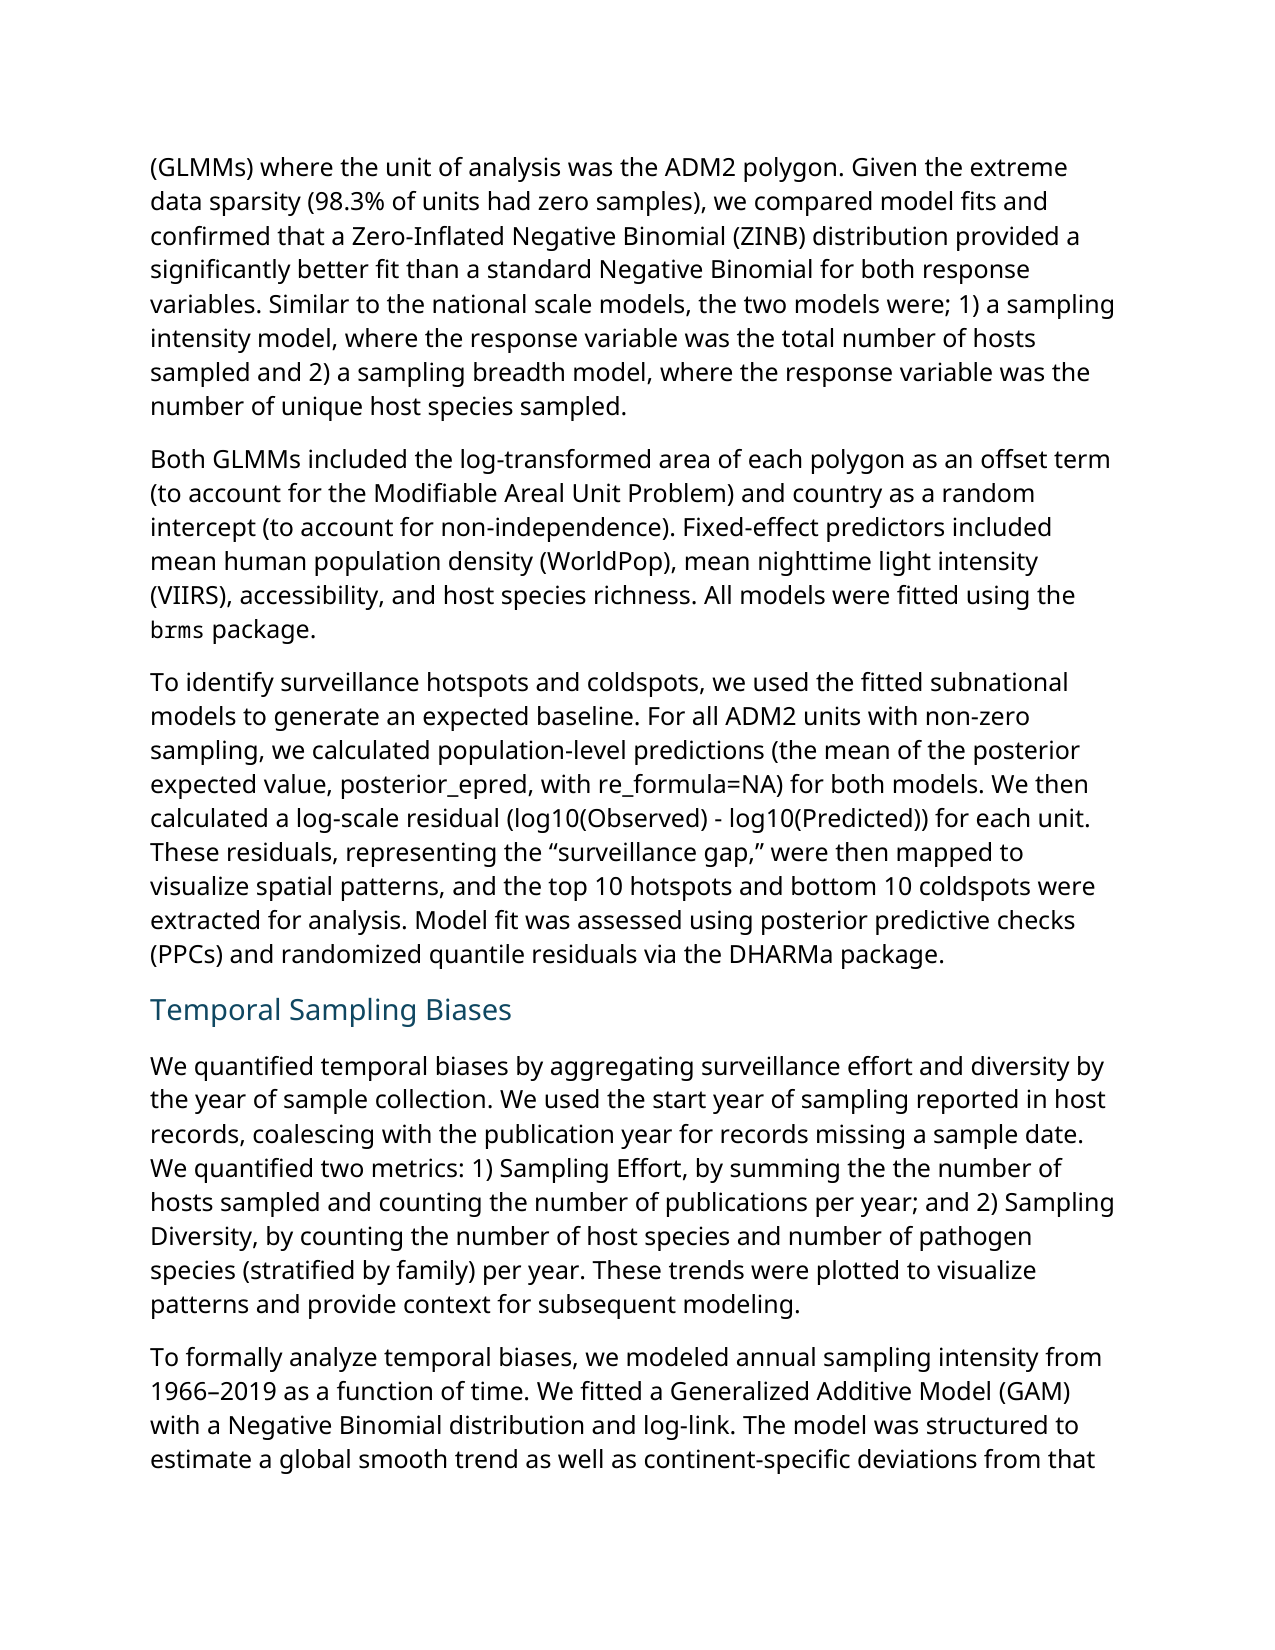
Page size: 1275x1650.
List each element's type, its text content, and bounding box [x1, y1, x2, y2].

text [150, 150, 1125, 422]
text Both GLMMs included the log-transformed area of each polygon as an offset term (to account for the Modifiable Areal Unit Problem) and country as a random intercept (to account for non-independence). Fixed-effect predictors included mean human population density (WorldPop), mean nighttime light intensity (VIIRS), accessibility, and host species richness. All models were fitted using the brms package. [150, 441, 1125, 646]
text We quantified temporal biases by aggregating surveillance effort and diversity by the year of sample collection. We used the start year of sampling reported in host records, coalescing with the publication year for records missing a sample date. We quantified two metrics: 1) Sampling Effort, by summing the the number of hosts sampled and counting the number of publications per year; and 2) Sampling Diversity, by counting the number of host species and number of pathogen species (stratified by family) per year. These trends were plotted to visualize patterns and provide context for subsequent modeling. [150, 1048, 1125, 1321]
text To identify surveillance hotspots and coldspots, we used the fitted subnational models to generate an expected baseline. For all ADM2 units with non-zero sampling, we calculated population-level predictions (the mean of the posterior expected value, posterior_epred, with re_formula=NA) for both models. We then calculated a log-scale residual (log10(Observed) - log10(Predicted)) for each unit. These residuals, representing the “surveillance gap,” were then mapped to visualize spatial patterns, and the top 10 hotspots and bottom 10 coldspots were extracted for analysis. Model fit was assessed using posterior predictive checks (PPCs) and randomized quantile residuals via the DHARMa package. [150, 664, 1125, 971]
subtitle Temporal Sampling Biases [150, 990, 1125, 1029]
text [150, 1339, 1125, 1476]
